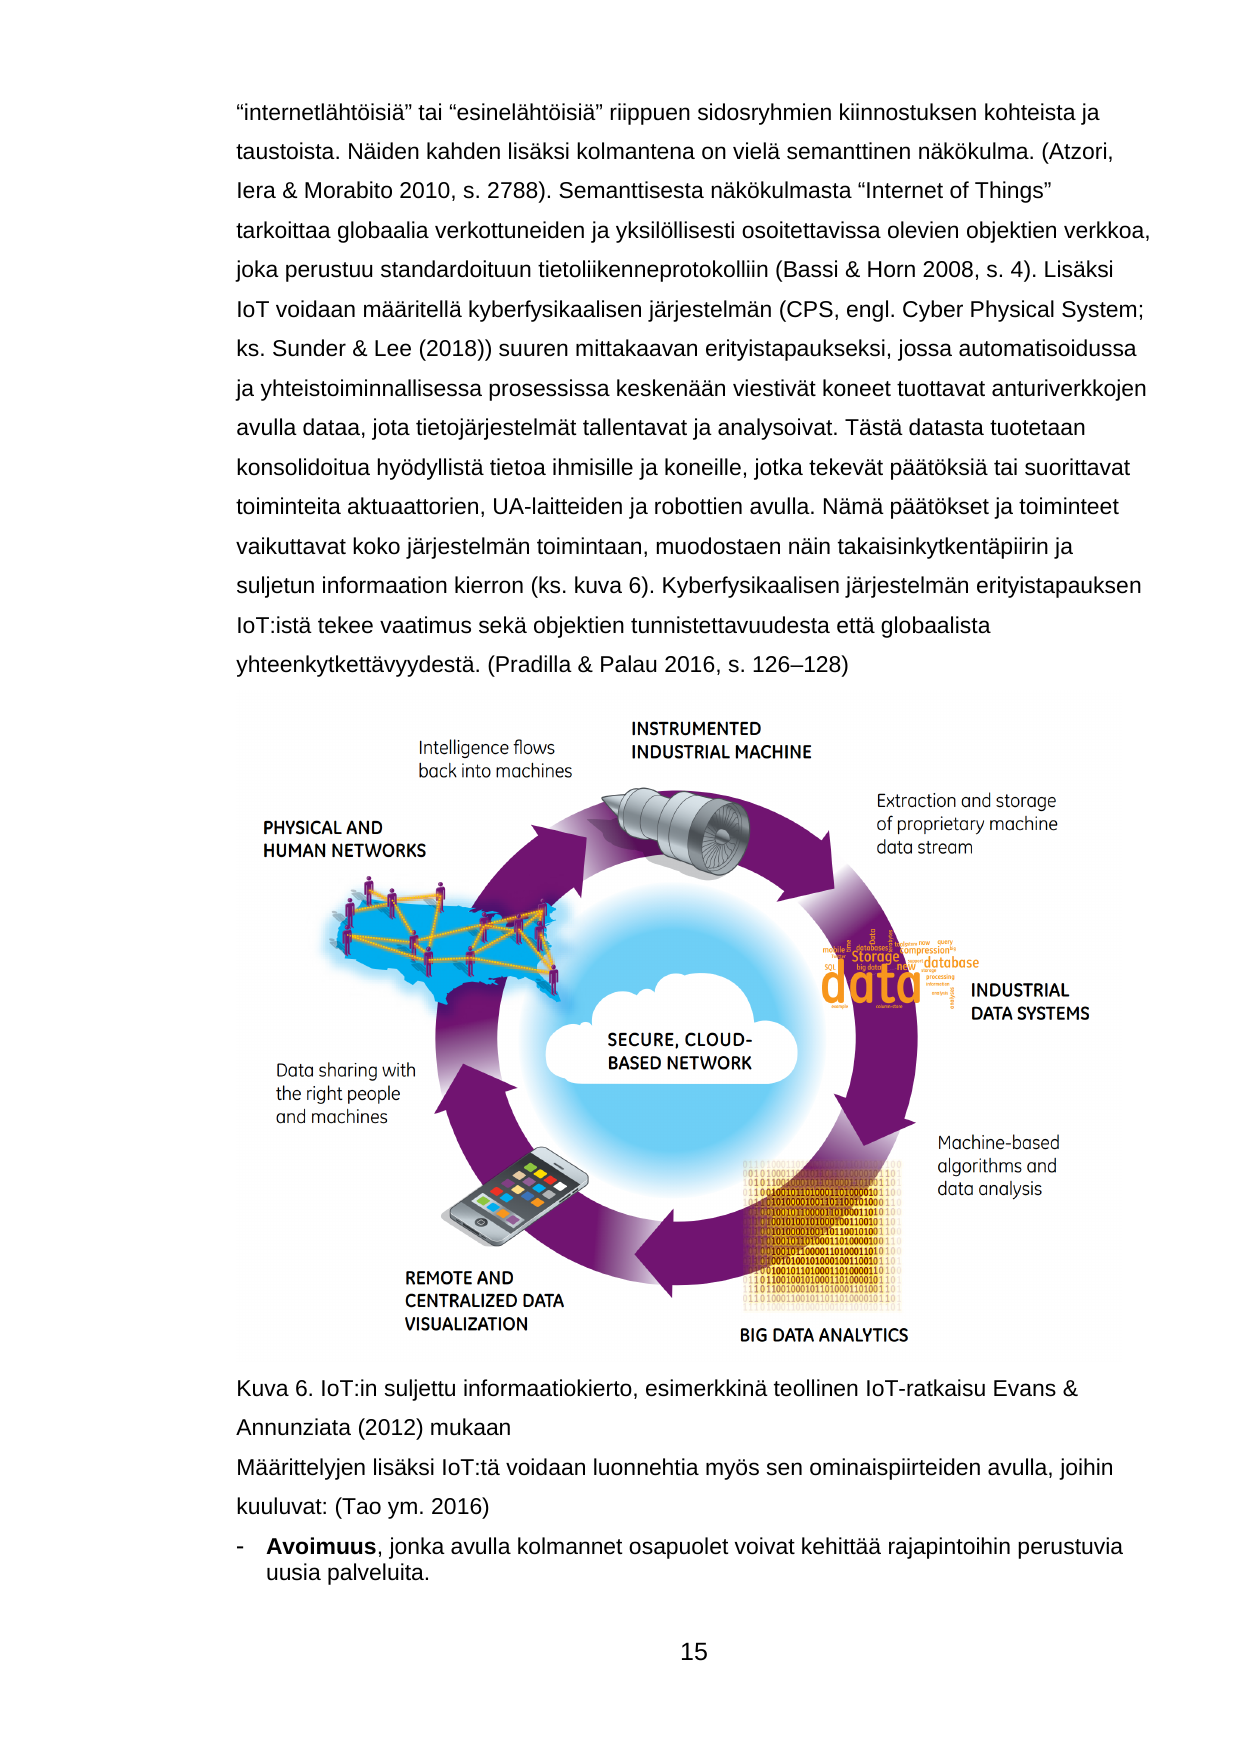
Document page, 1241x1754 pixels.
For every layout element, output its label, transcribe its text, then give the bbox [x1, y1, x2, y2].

picture [236, 690, 1123, 1362]
text Kuva 6. IoT:in suljettu informaatiokierto, esimerkkinä teollinen IoT-ratkaisu Evans & Annunziata (2012) mukaan [236, 1375, 1152, 1441]
text Määrittelyjen lisäksi IoT:tä voidaan luonnehtia myös sen ominaispiirteiden avulla, joihin kuuluvat: (Tao ym. 2016) [236, 1454, 1152, 1519]
list Avoimuus, jonka avulla kolmannet osapuolet voivat kehittää rajapintoihin perustuvia uusia palveluita. [236, 1533, 1152, 1585]
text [236, 98, 1152, 678]
